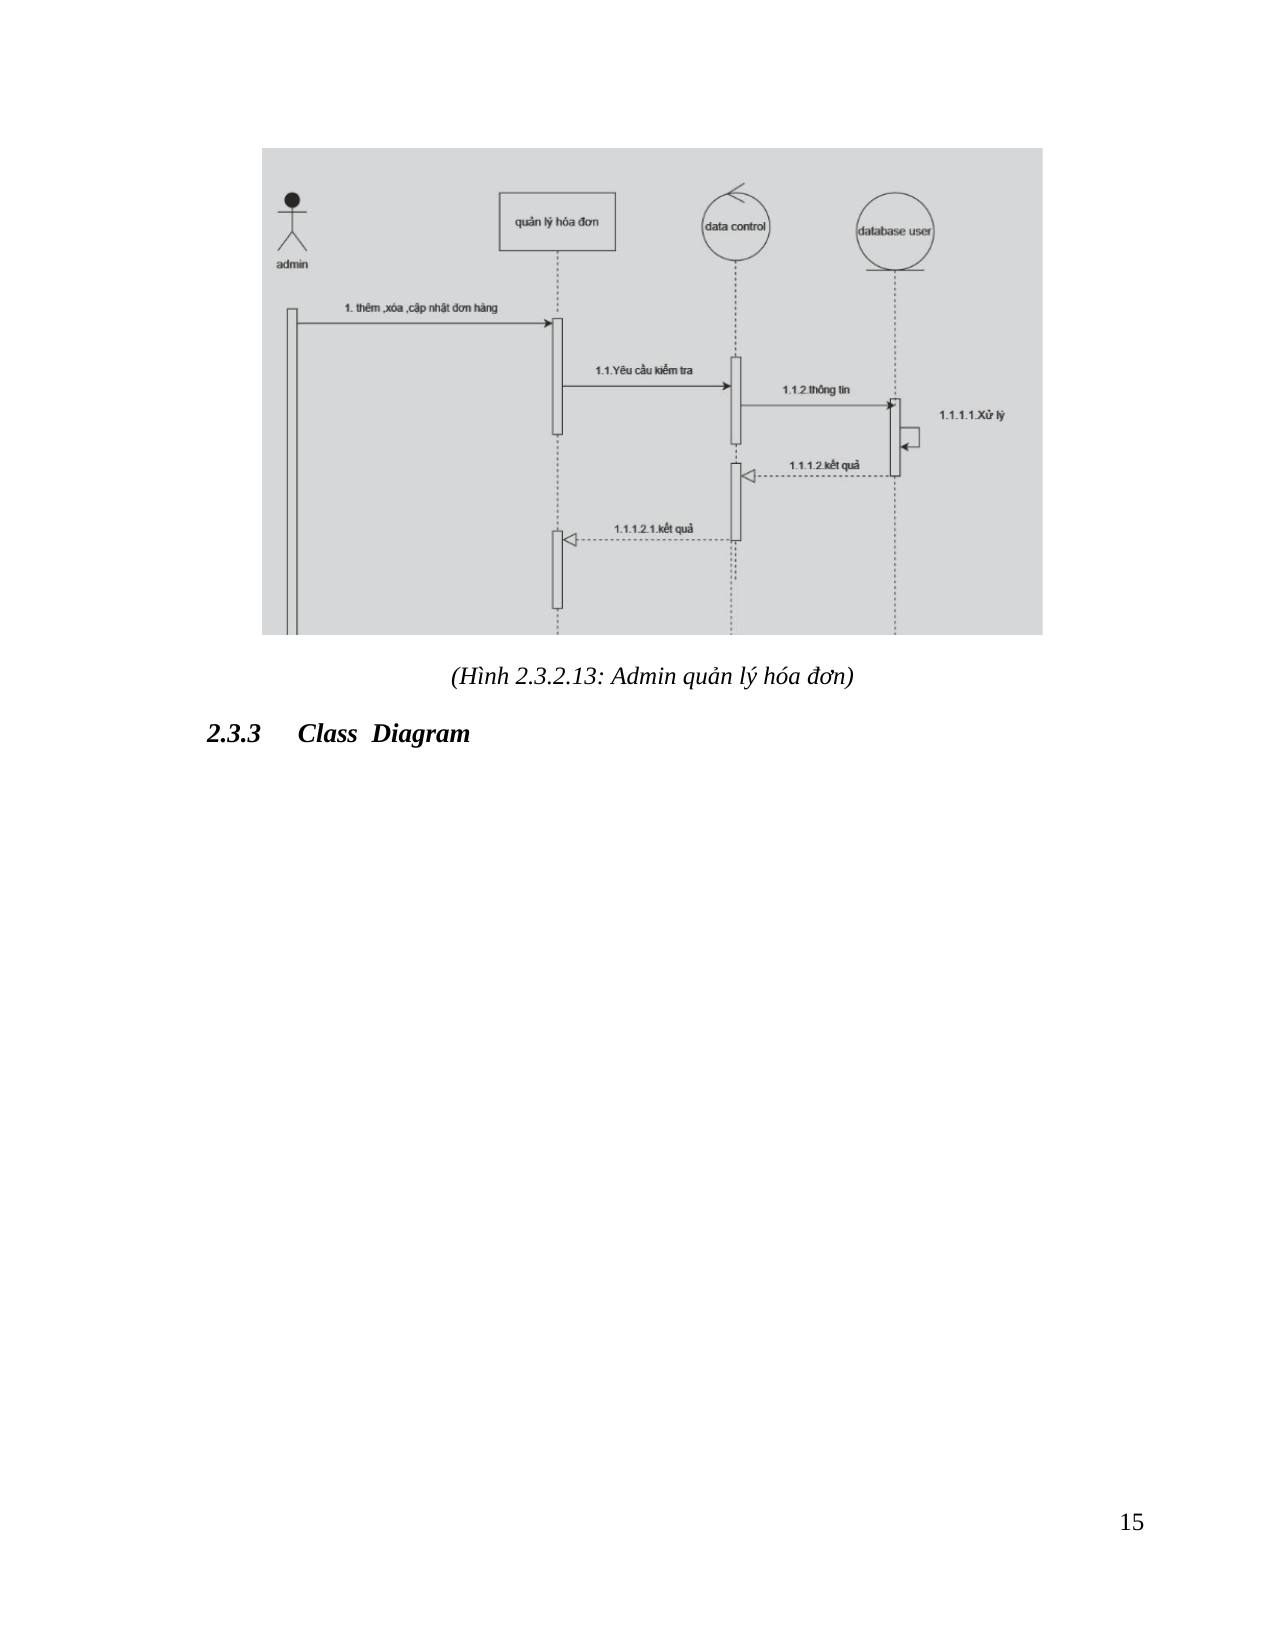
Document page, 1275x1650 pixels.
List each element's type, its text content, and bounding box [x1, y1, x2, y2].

picture [262, 147, 1043, 635]
list 2.3.3 Class Diagram [207, 717, 1157, 748]
list (Hình 2.3.2.13: Admin quản lý hóa đơn) [148, 661, 1157, 690]
